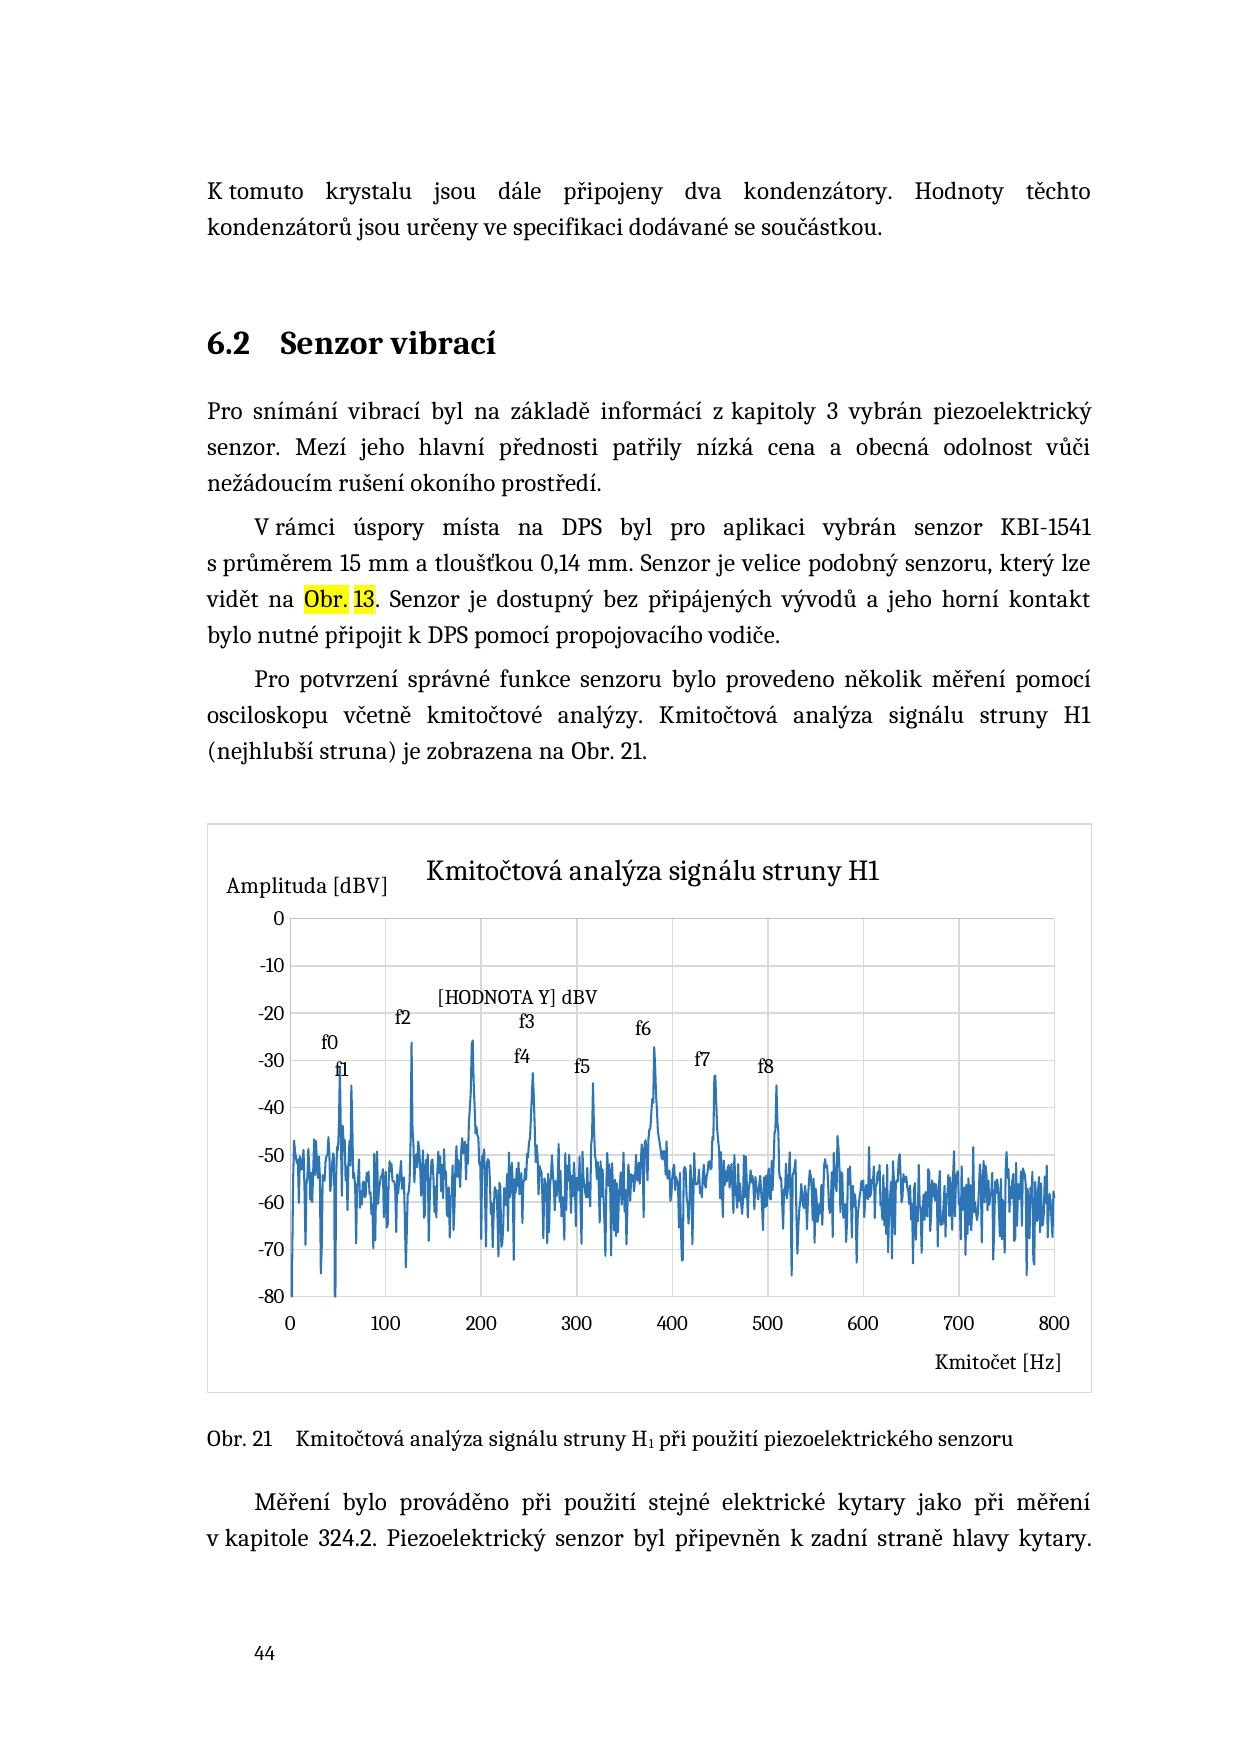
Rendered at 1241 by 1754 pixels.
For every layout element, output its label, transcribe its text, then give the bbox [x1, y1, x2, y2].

text Obr. 21 Kmitočtová analýza signálu struny H1 při použití piezoelektrického senzoru [207, 1426, 1092, 1452]
subtitle Senzor vibrací [207, 324, 1092, 362]
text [207, 1488, 1092, 1552]
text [207, 177, 1092, 242]
text Pro potvrzení správné funkce senzoru bylo provedeno několik měření pomocí osciloskopu včetně kmitočtové analýzy. Kmitočtová analýza signálu struny H1 (nejhlubší struna) je zobrazena na obr. 21. [207, 665, 1092, 766]
text Pro snímání vibrací byl na základě informácí z kapitoly 3 vybrán piezoelektrický senzor. Mezí jeho hlavní přednosti patřily nízká cena a obecná odolnost vůči nežádoucím rušení okoního prostředí. [207, 397, 1092, 498]
text V rámci úspory místa na DPS byl pro aplikaci vybrán senzor KBI-1541 s průměrem 15 mm a tloušťkou 0,14 mm. Senzor je velice podobný senzoru, který lze vidět na obr. 13. Senzor je dostupný bez připájených vývodů a jeho horní kontakt bylo nutné připojit k DPS pomocí propojovacího vodiče. [207, 513, 1092, 650]
